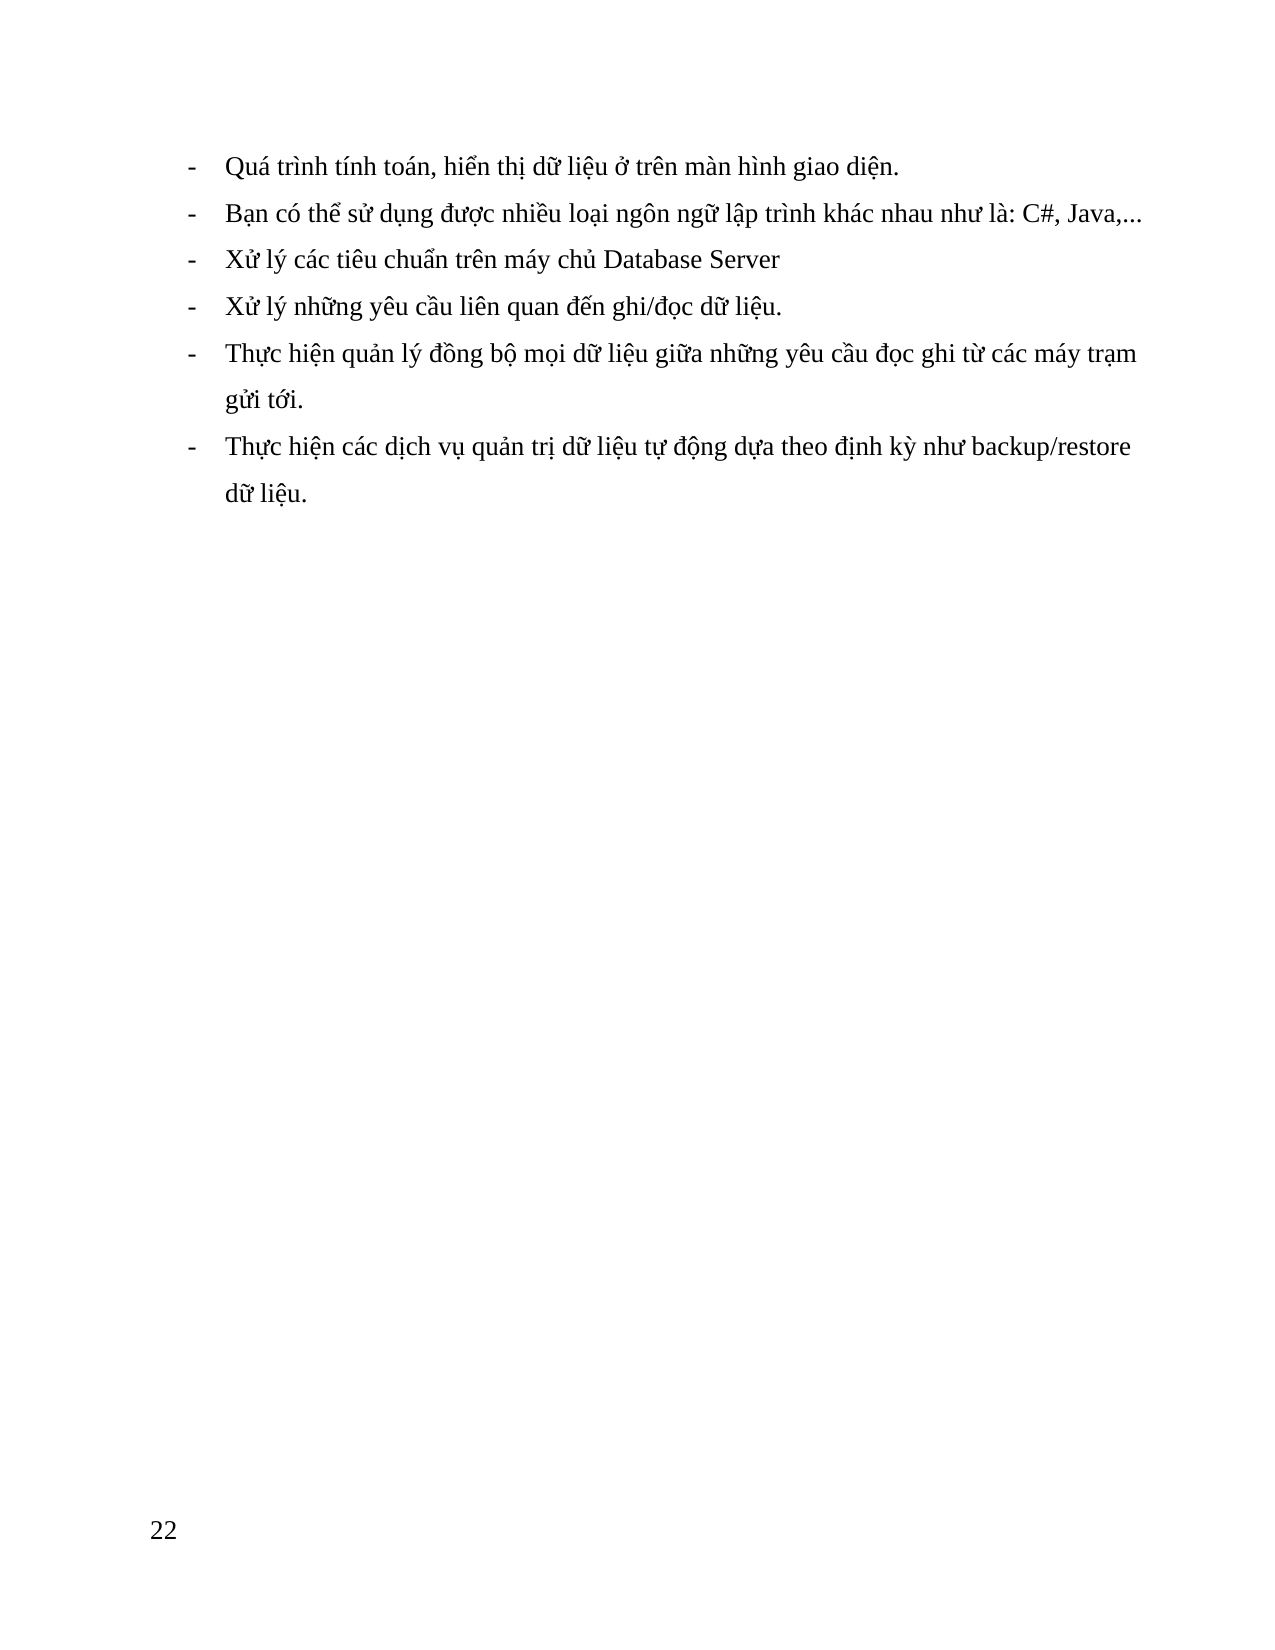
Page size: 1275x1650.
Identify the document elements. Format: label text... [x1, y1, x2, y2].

list Xử lý các tiêu chuẩn trên máy chủ Database Server [187, 243, 1152, 274]
list Xử lý những yêu cầu liên quan đến ghi/đọc dữ liệu. [187, 290, 1152, 321]
list Thực hiện quản lý đồng bộ mọi dữ liệu giữa những yêu cầu đọc ghi từ các máy trạm gửi tới. [187, 337, 1152, 414]
list Thực hiện các dịch vụ quản trị dữ liệu tự động dựa theo định kỳ như backup/restore dữ liệu. [187, 430, 1152, 508]
list Bạn có thể sử dụng được nhiều loại ngôn ngữ lập trình khác nhau như là: C#, Java,... [187, 197, 1152, 228]
list Quá trình tính toán, hiển thị dữ liệu ở trên màn hình giao diện. [187, 150, 1152, 181]
